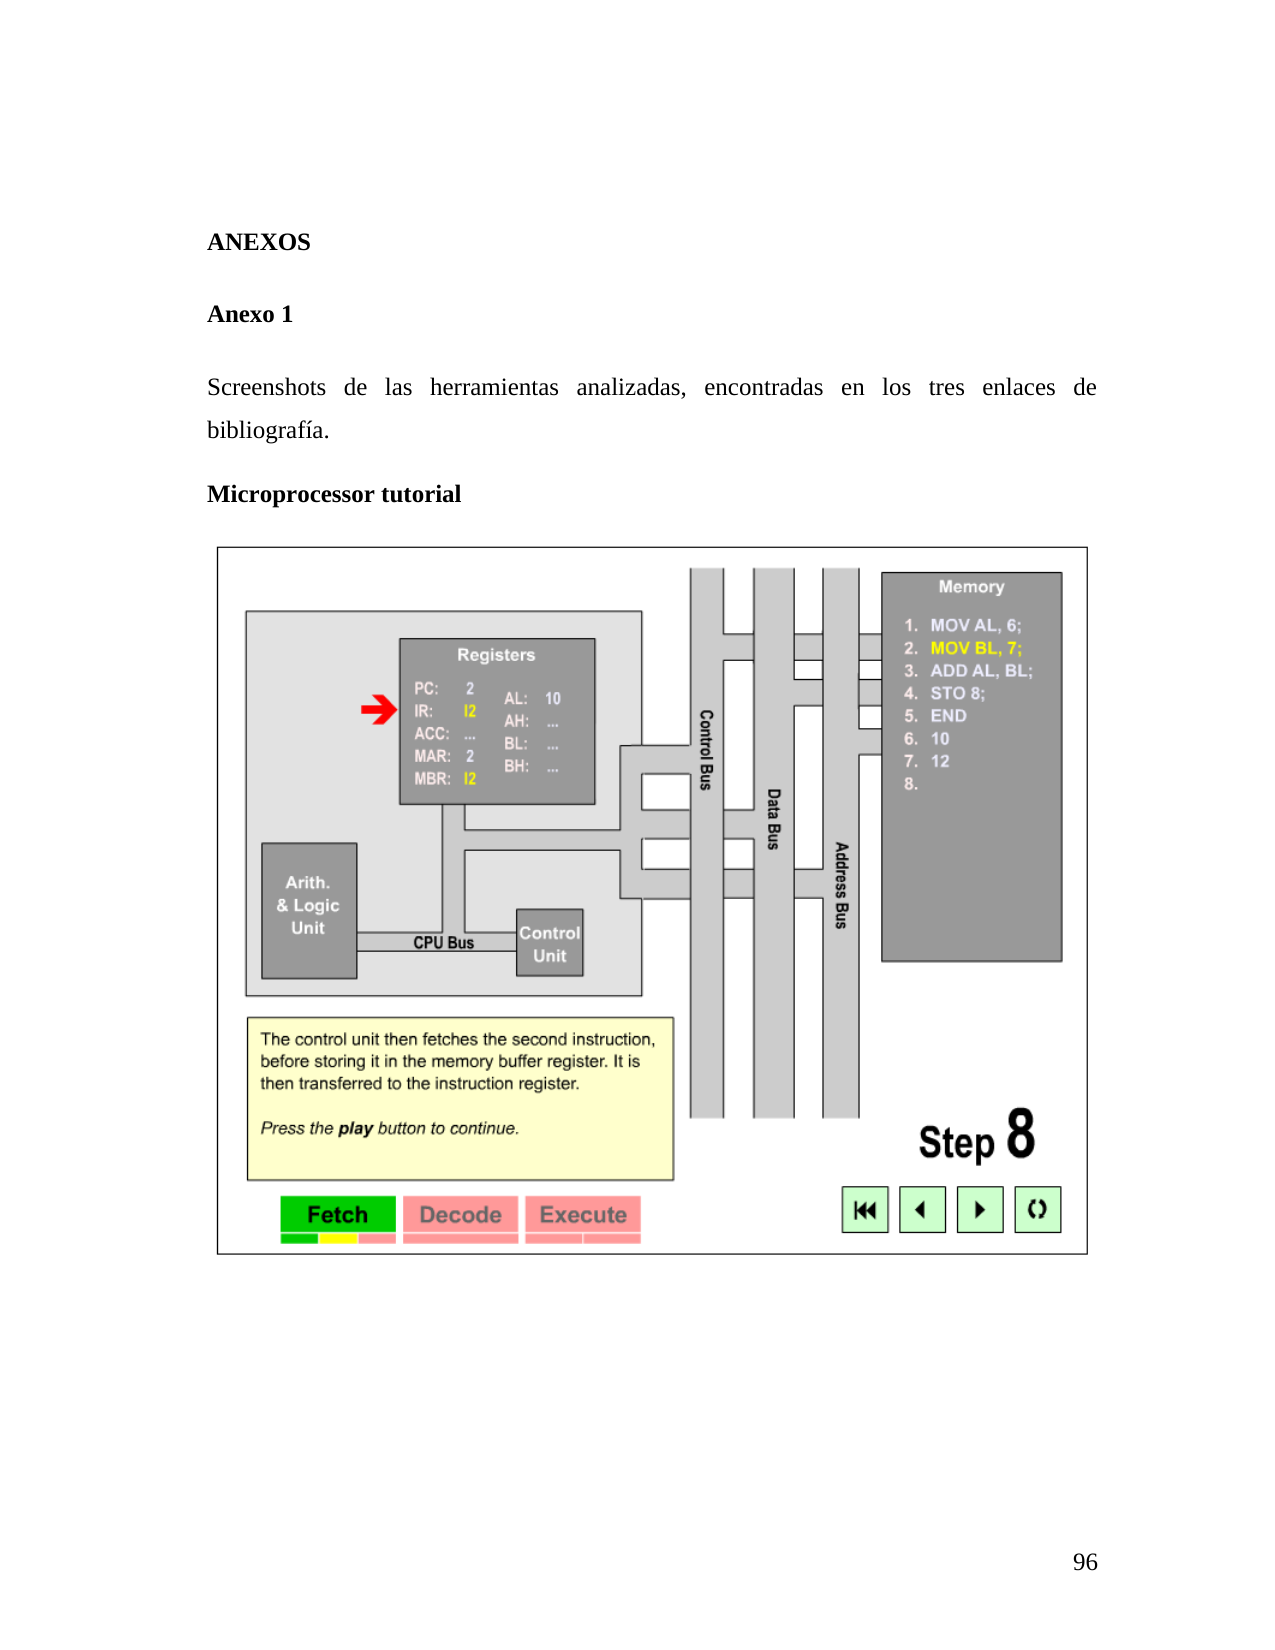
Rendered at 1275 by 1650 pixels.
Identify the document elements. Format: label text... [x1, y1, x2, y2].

subtitle Anexos [207, 227, 1098, 256]
text Microprocessor tutorial [207, 479, 1098, 508]
picture [211, 542, 1093, 1262]
text Screenshots de las herramientas analizadas, encontradas en los tres enlaces de bibliografía. [207, 372, 1098, 444]
subtitle Anexo 1 [207, 299, 1098, 328]
